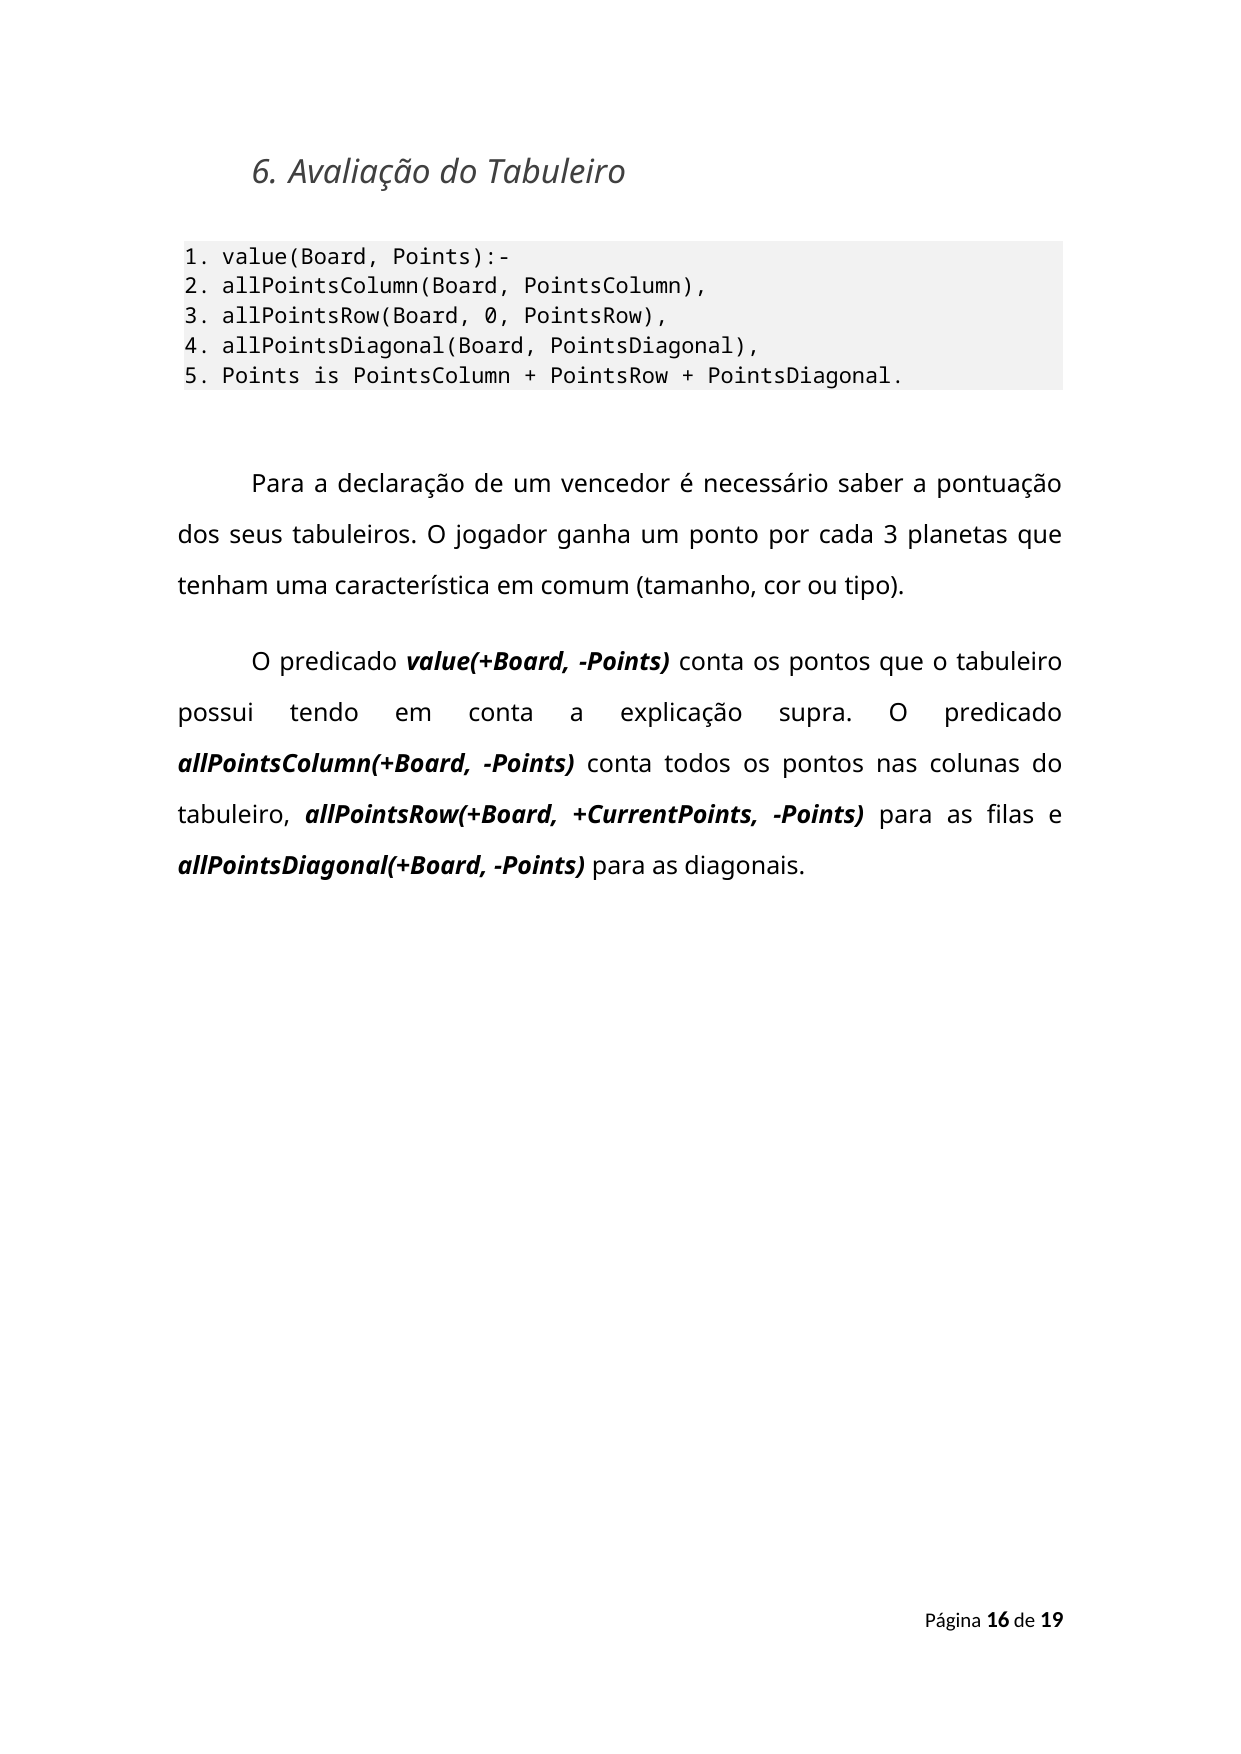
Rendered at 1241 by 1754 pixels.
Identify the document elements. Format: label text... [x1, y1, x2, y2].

text Para a declaração de um vencedor é necessário saber a pontuação dos seus tabuleiros. O jogador ganha um ponto por cada 3 planetas que tenham uma característica em comum (tamanho, cor ou tipo). [177, 466, 1063, 602]
list value(Board, Points):- [184, 241, 1063, 271]
text O predicado value(+Board, -Points) conta os pontos que o tabuleiro possui tendo em conta a explicação supra. O predicado allPointsColumn(+Board, -Points) conta todos os pontos nas colunas do tabuleiro, allPointsRow(+Board, +CurrentPoints, -Points) para as filas e allPointsDiagonal(+Board, -Points) para as diagonais. [177, 644, 1063, 882]
list allPointsDiagonal(Board, PointsDiagonal), [184, 330, 1063, 360]
list Points is PointsColumn + PointsRow + PointsDiagonal. [184, 360, 1063, 390]
list allPointsColumn(Board, PointsColumn), [184, 271, 1063, 300]
list allPointsRow(Board, 0, PointsRow), [184, 300, 1063, 330]
list Avaliação do Tabuleiro [251, 148, 1063, 193]
